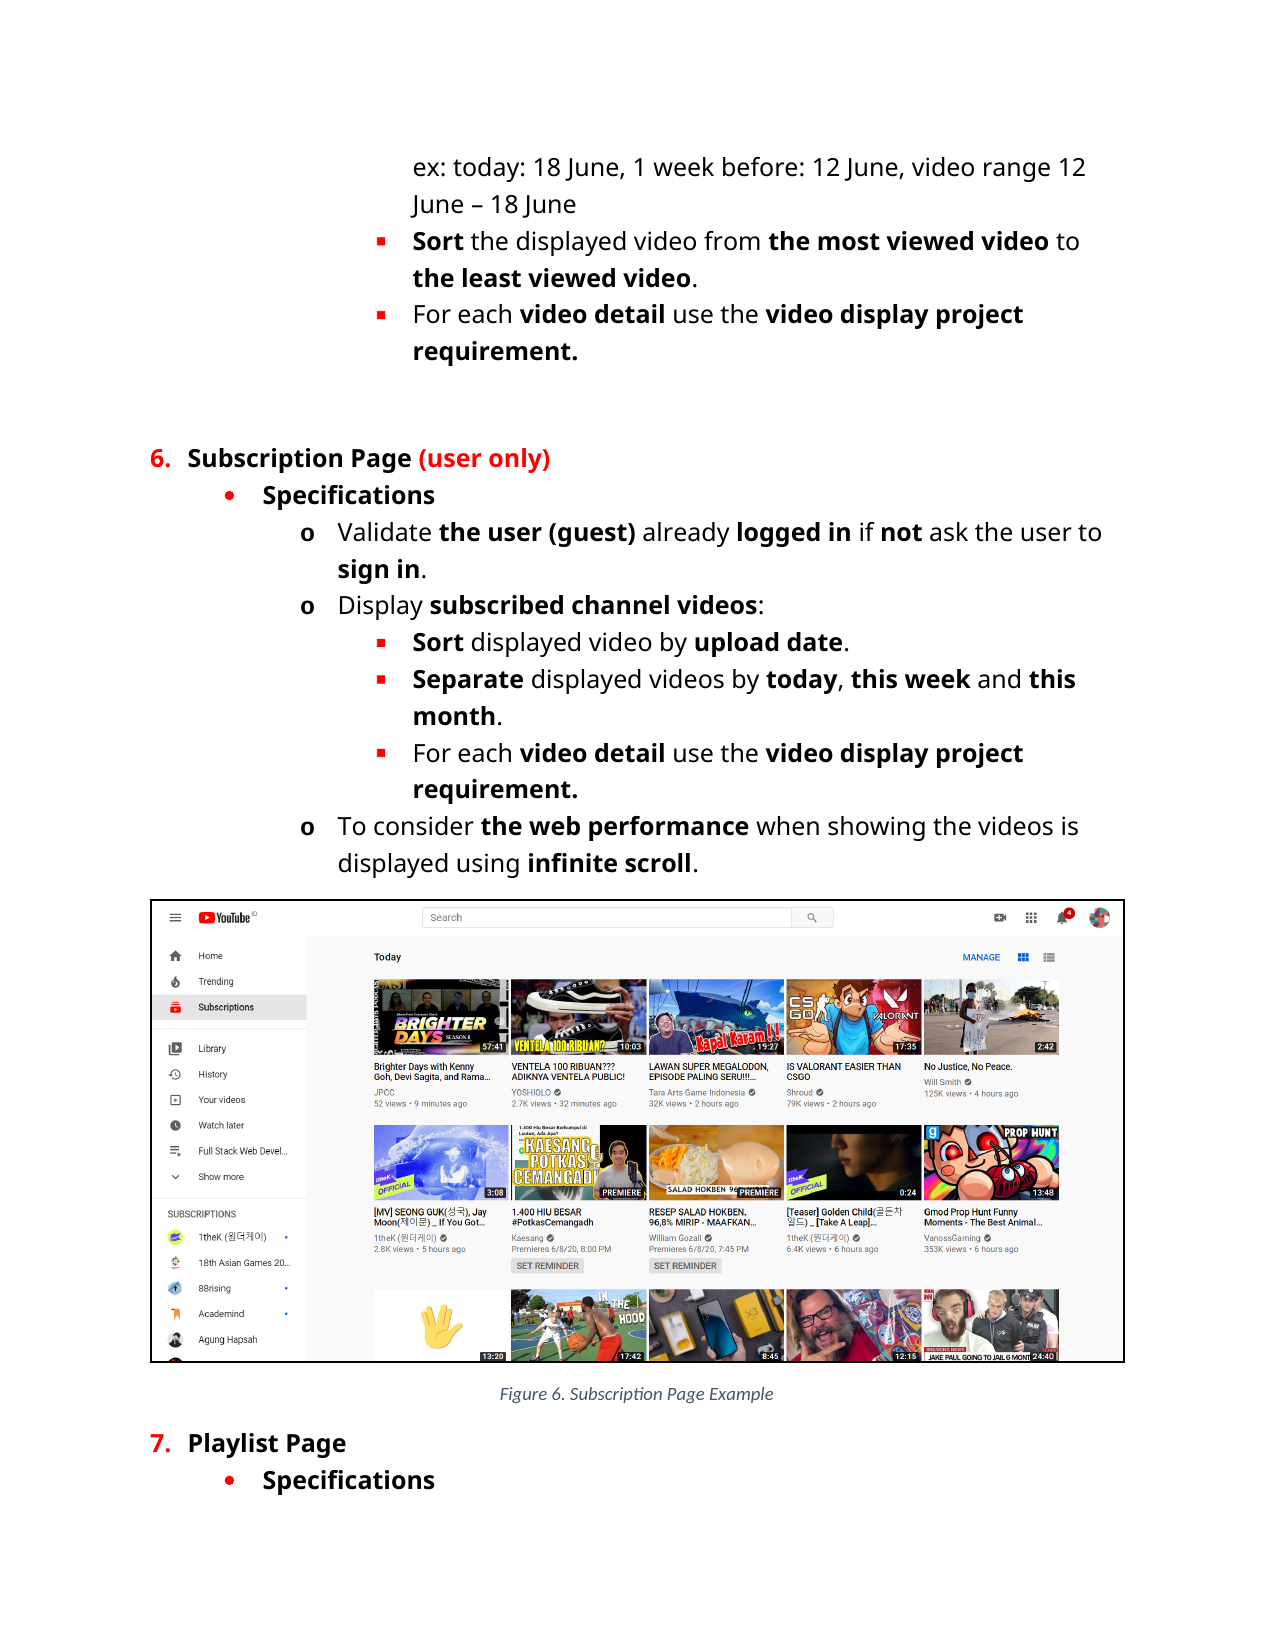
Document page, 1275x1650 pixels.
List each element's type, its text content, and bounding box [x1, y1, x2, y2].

list For each video detail use the video display project requirement. [375, 735, 1125, 806]
list Separate displayed videos by today, this week and this month. [375, 662, 1125, 733]
list Display subscribed channel videos: [300, 588, 1125, 622]
list Subscription Page (user only) [150, 441, 1125, 475]
list To consider the web performance when showing the videos is displayed using infinite scroll. [300, 809, 1125, 880]
picture [152, 901, 1123, 1361]
list Specifications [225, 477, 1125, 512]
list Sort displayed video by upload date. [375, 625, 1125, 659]
list Sort the displayed video from the most viewed video to the least viewed video. [375, 223, 1125, 294]
list ex: today: 18 June, 1 week before: 12 June, video range 12 June – 18 June [412, 150, 1125, 221]
list For each video detail use the video display project requirement. [375, 297, 1125, 368]
text Figure 6. Subscription Page Example [150, 1382, 1125, 1405]
list Validate the user (guest) already logged in if not ask the user to sign in. [300, 514, 1125, 585]
list Playlist Page [150, 1426, 1125, 1460]
list Specifications [225, 1462, 1125, 1496]
